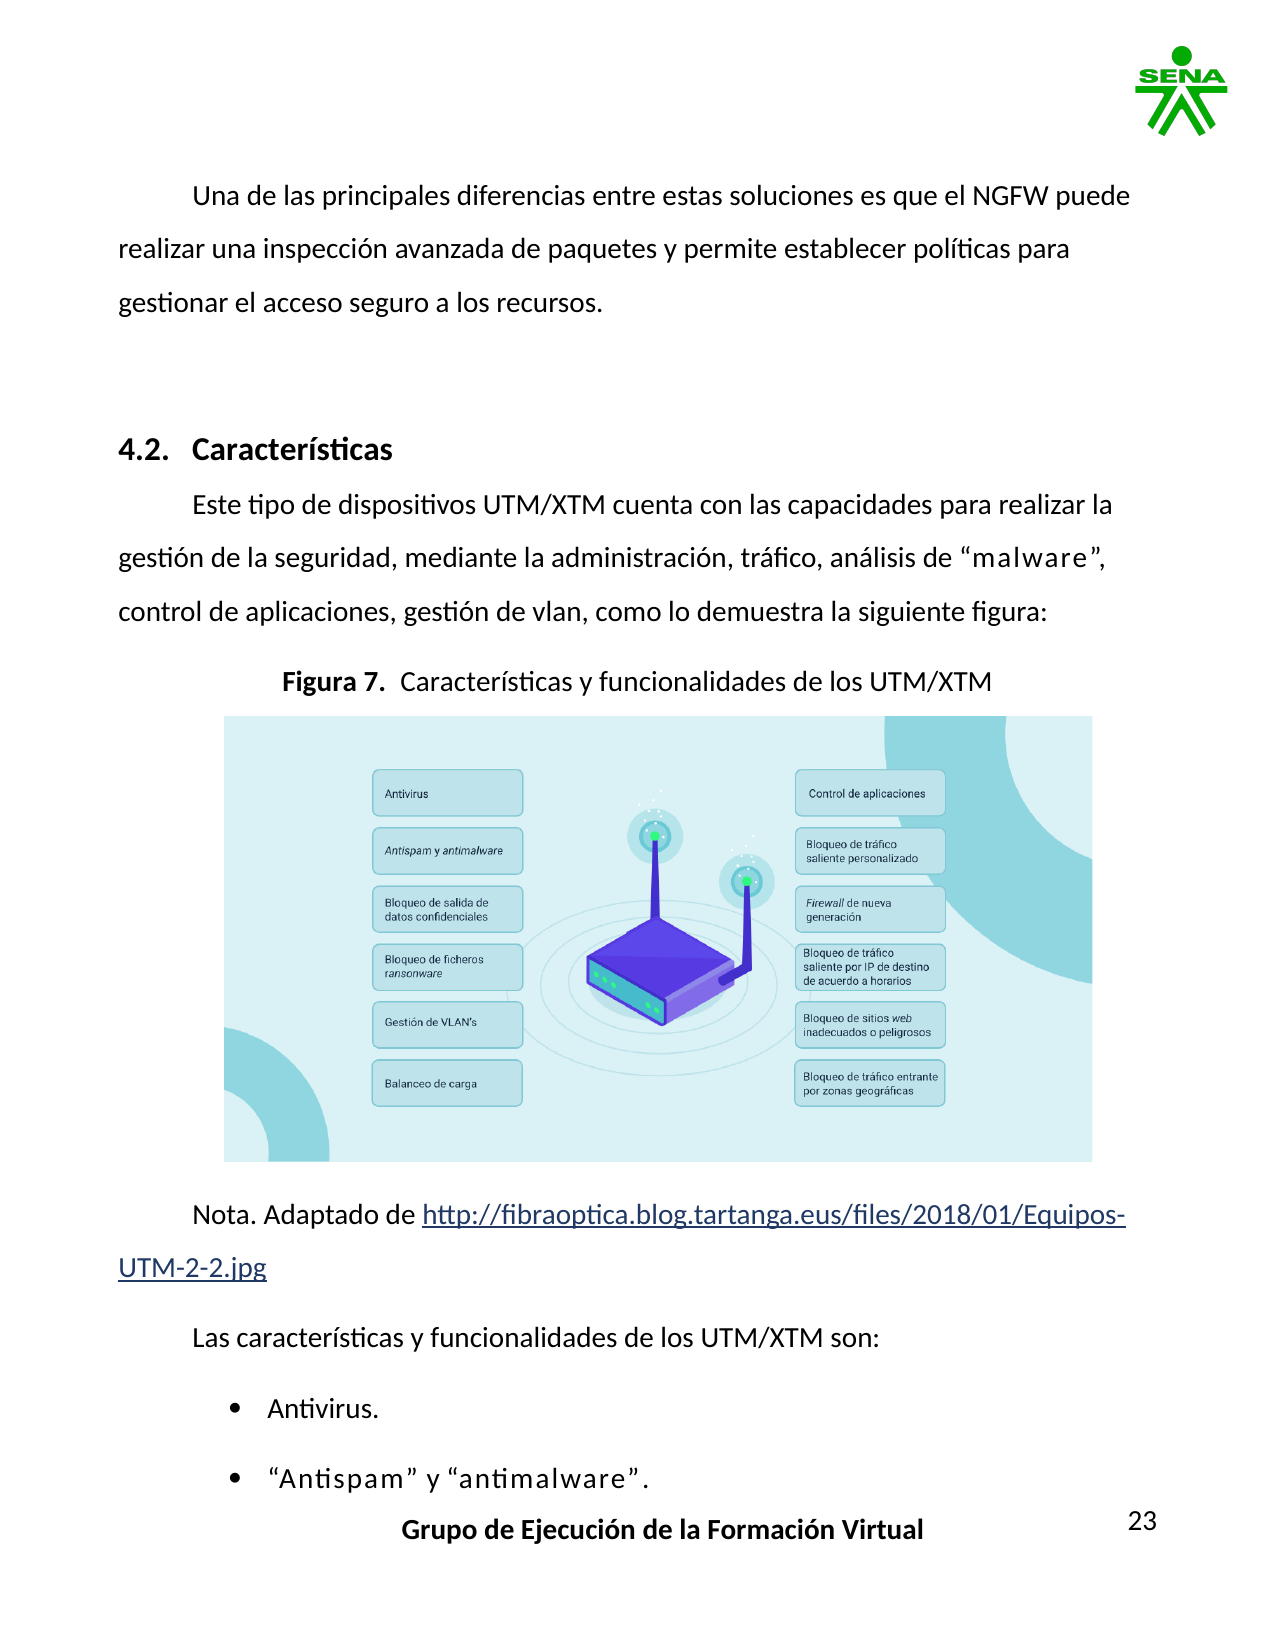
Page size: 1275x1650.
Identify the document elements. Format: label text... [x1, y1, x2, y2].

text Este tipo de dispositivos UTM/XTM cuenta con las capacidades para realizar la gestión de la seguridad, mediante la administración, tráfico, análisis de “malware”, control de aplicaciones, gestión de vlan, como lo demuestra la siguiente figura: [118, 486, 1157, 628]
text Una de las principales diferencias entre estas soluciones es que el NGFW puede realizar una inspección avanzada de paquetes y permite establecer políticas para gestionar el acceso seguro a los recursos. [118, 177, 1157, 320]
subtitle Características [118, 428, 1157, 469]
list Antivirus. [230, 1390, 1157, 1425]
text Nota. Adaptado de http://fibraoptica.blog.tartanga.eus/files/2018/01/Equipos-UTM-2-2.jpg [118, 1196, 1157, 1285]
picture [1135, 46, 1228, 136]
picture [224, 716, 1093, 1162]
list “Antispam” y “antimalware”. [230, 1460, 1157, 1495]
text Las características y funcionalidades de los UTM/XTM son: [118, 1319, 1157, 1355]
